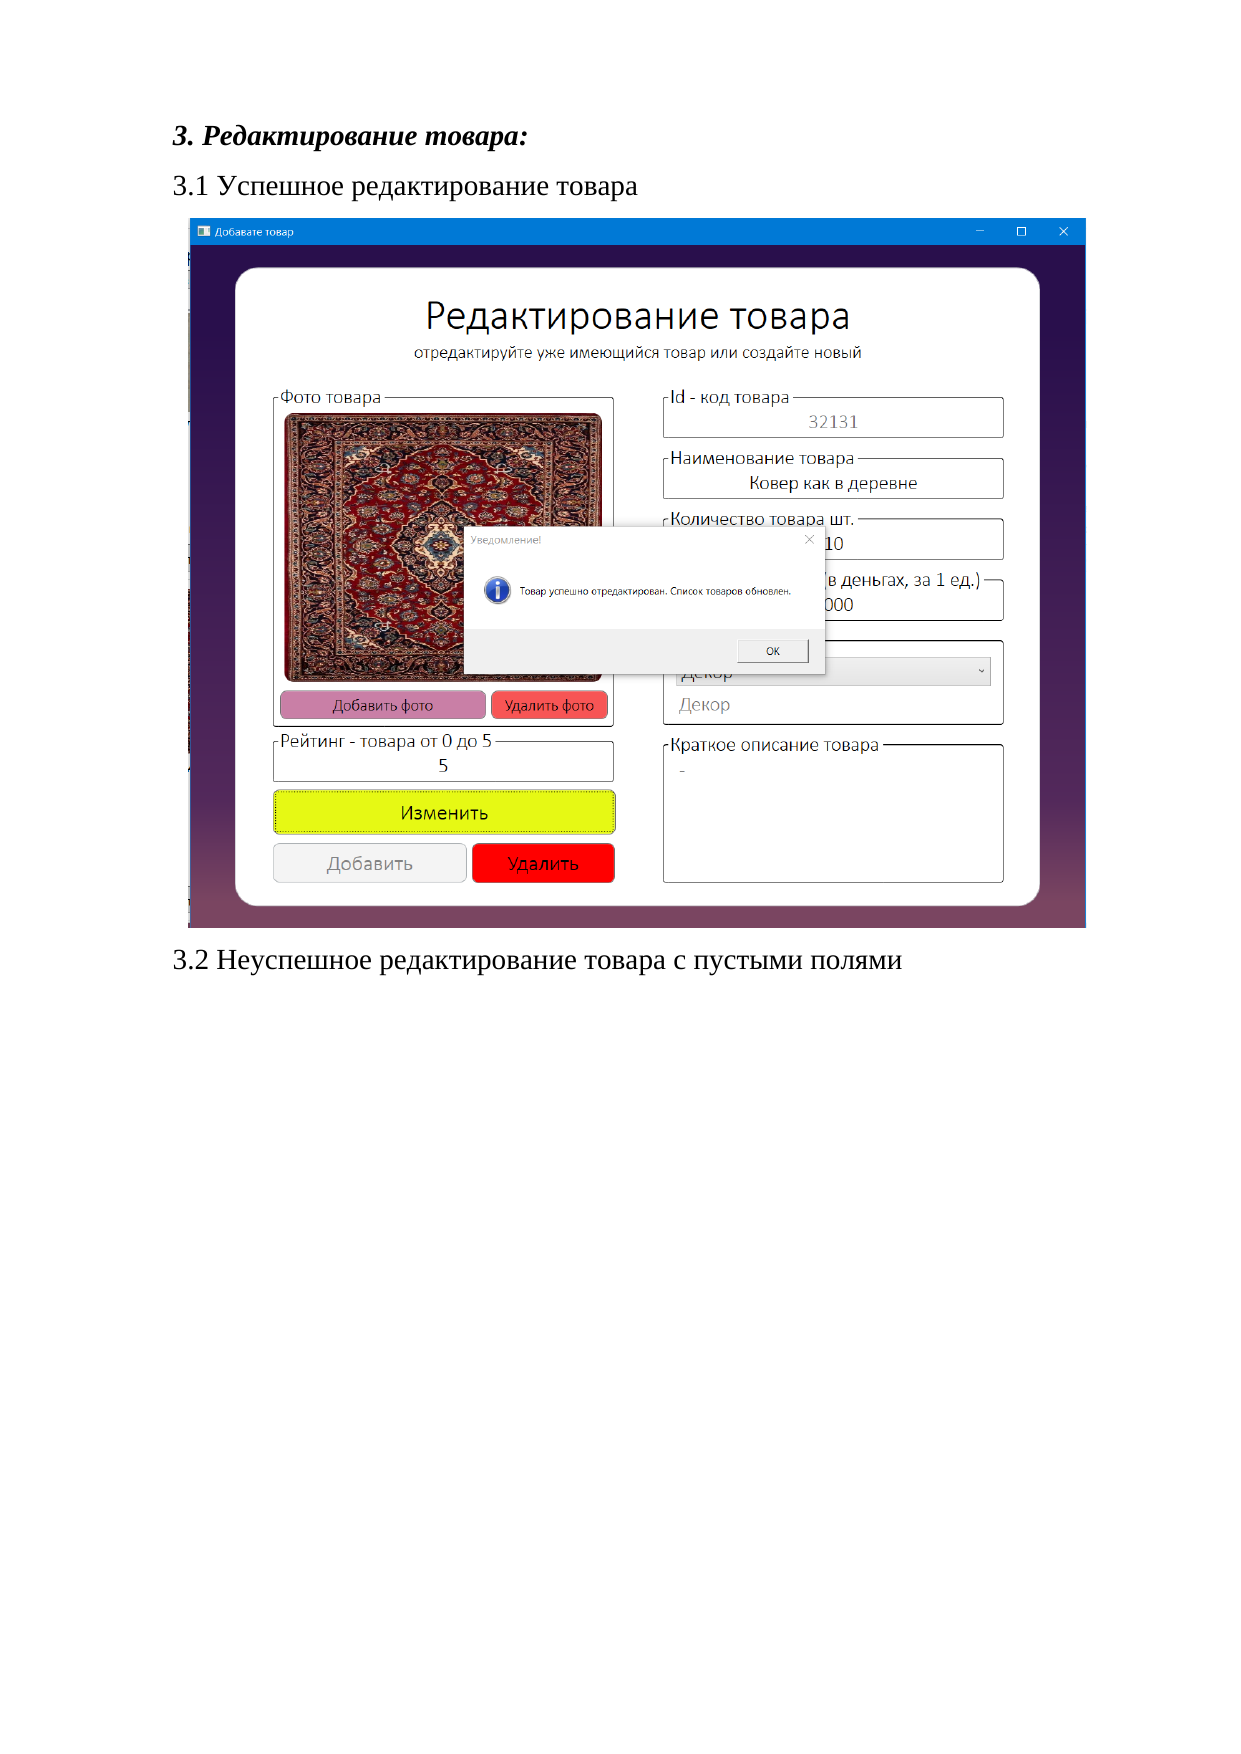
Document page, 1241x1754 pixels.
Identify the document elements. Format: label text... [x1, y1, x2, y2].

list Неуспешное редактирование товара с пустыми полями [123, 942, 1152, 975]
list Успешное редактирование товара [123, 168, 1152, 202]
list Редактирование товара: [123, 118, 1152, 152]
picture [188, 218, 1087, 928]
